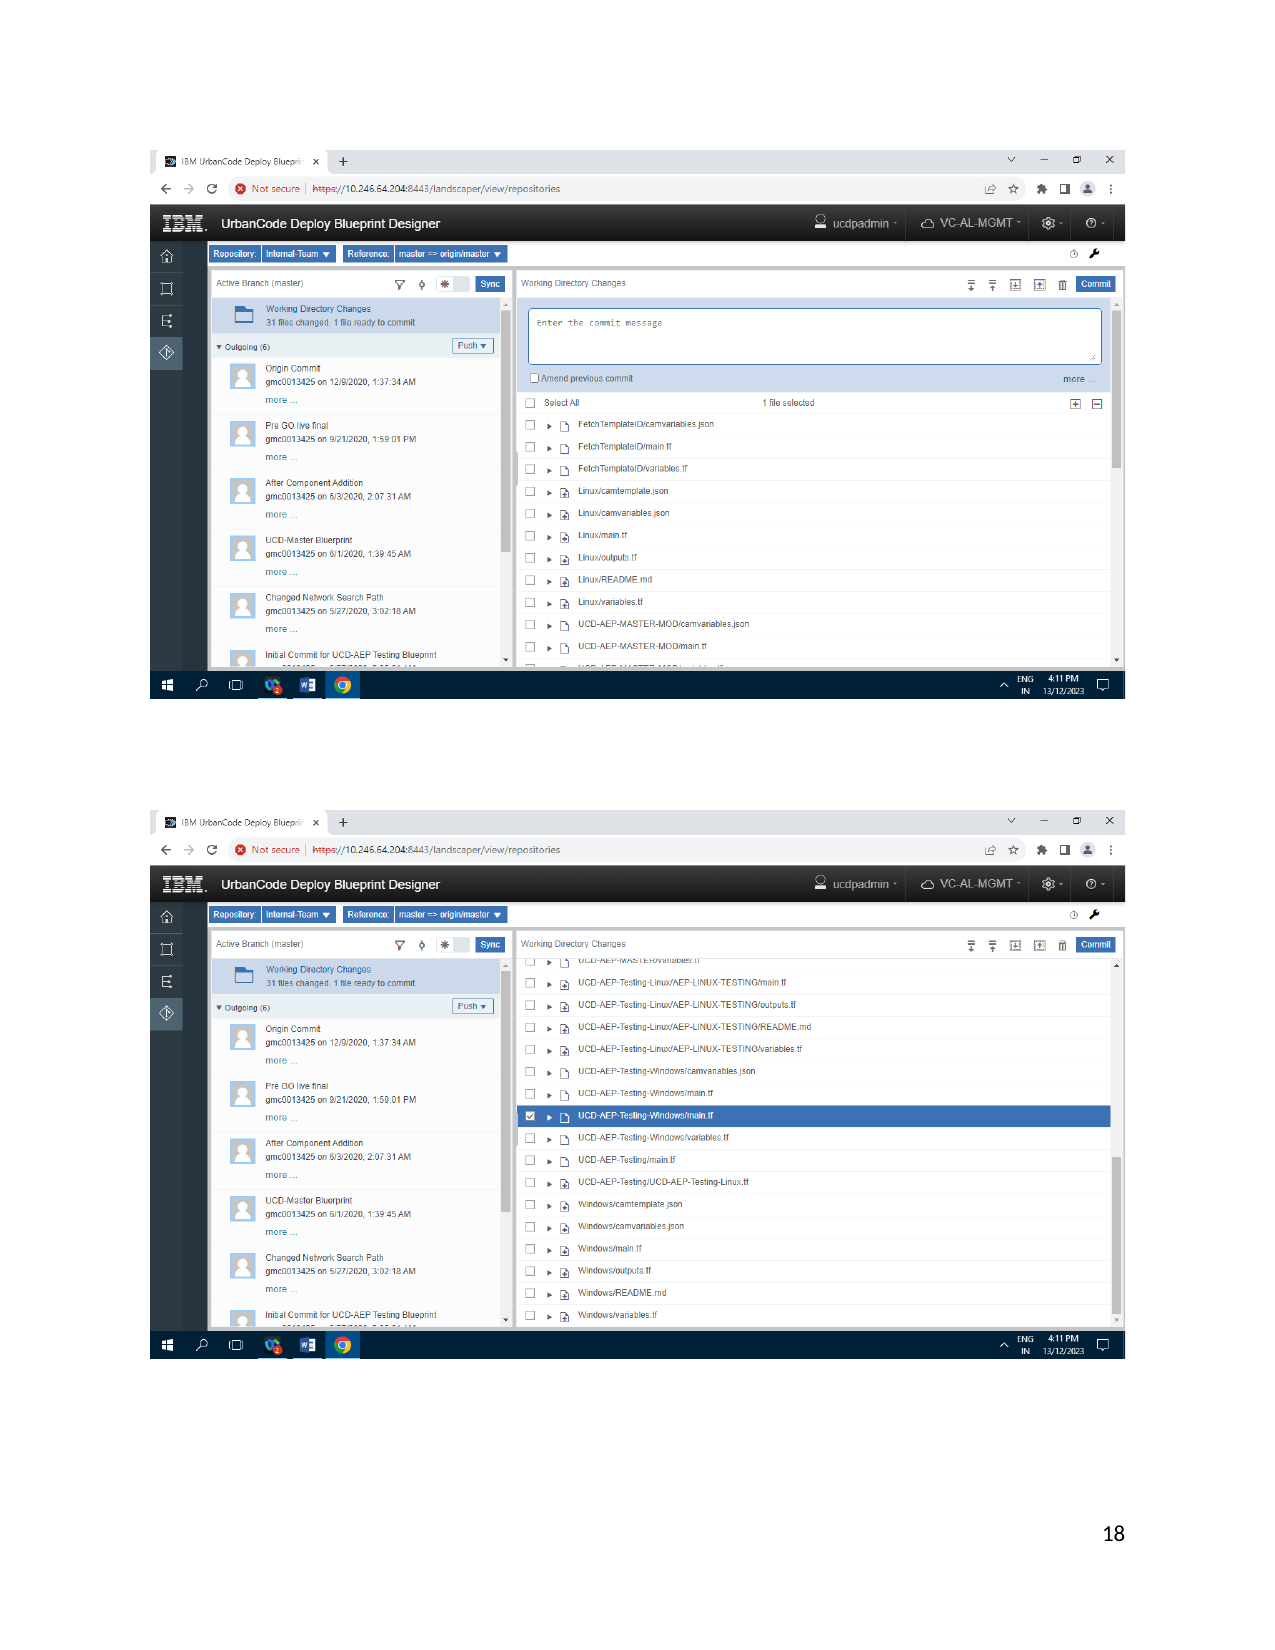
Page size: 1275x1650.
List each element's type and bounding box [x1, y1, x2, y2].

picture [150, 810, 1125, 1359]
picture [150, 150, 1125, 699]
